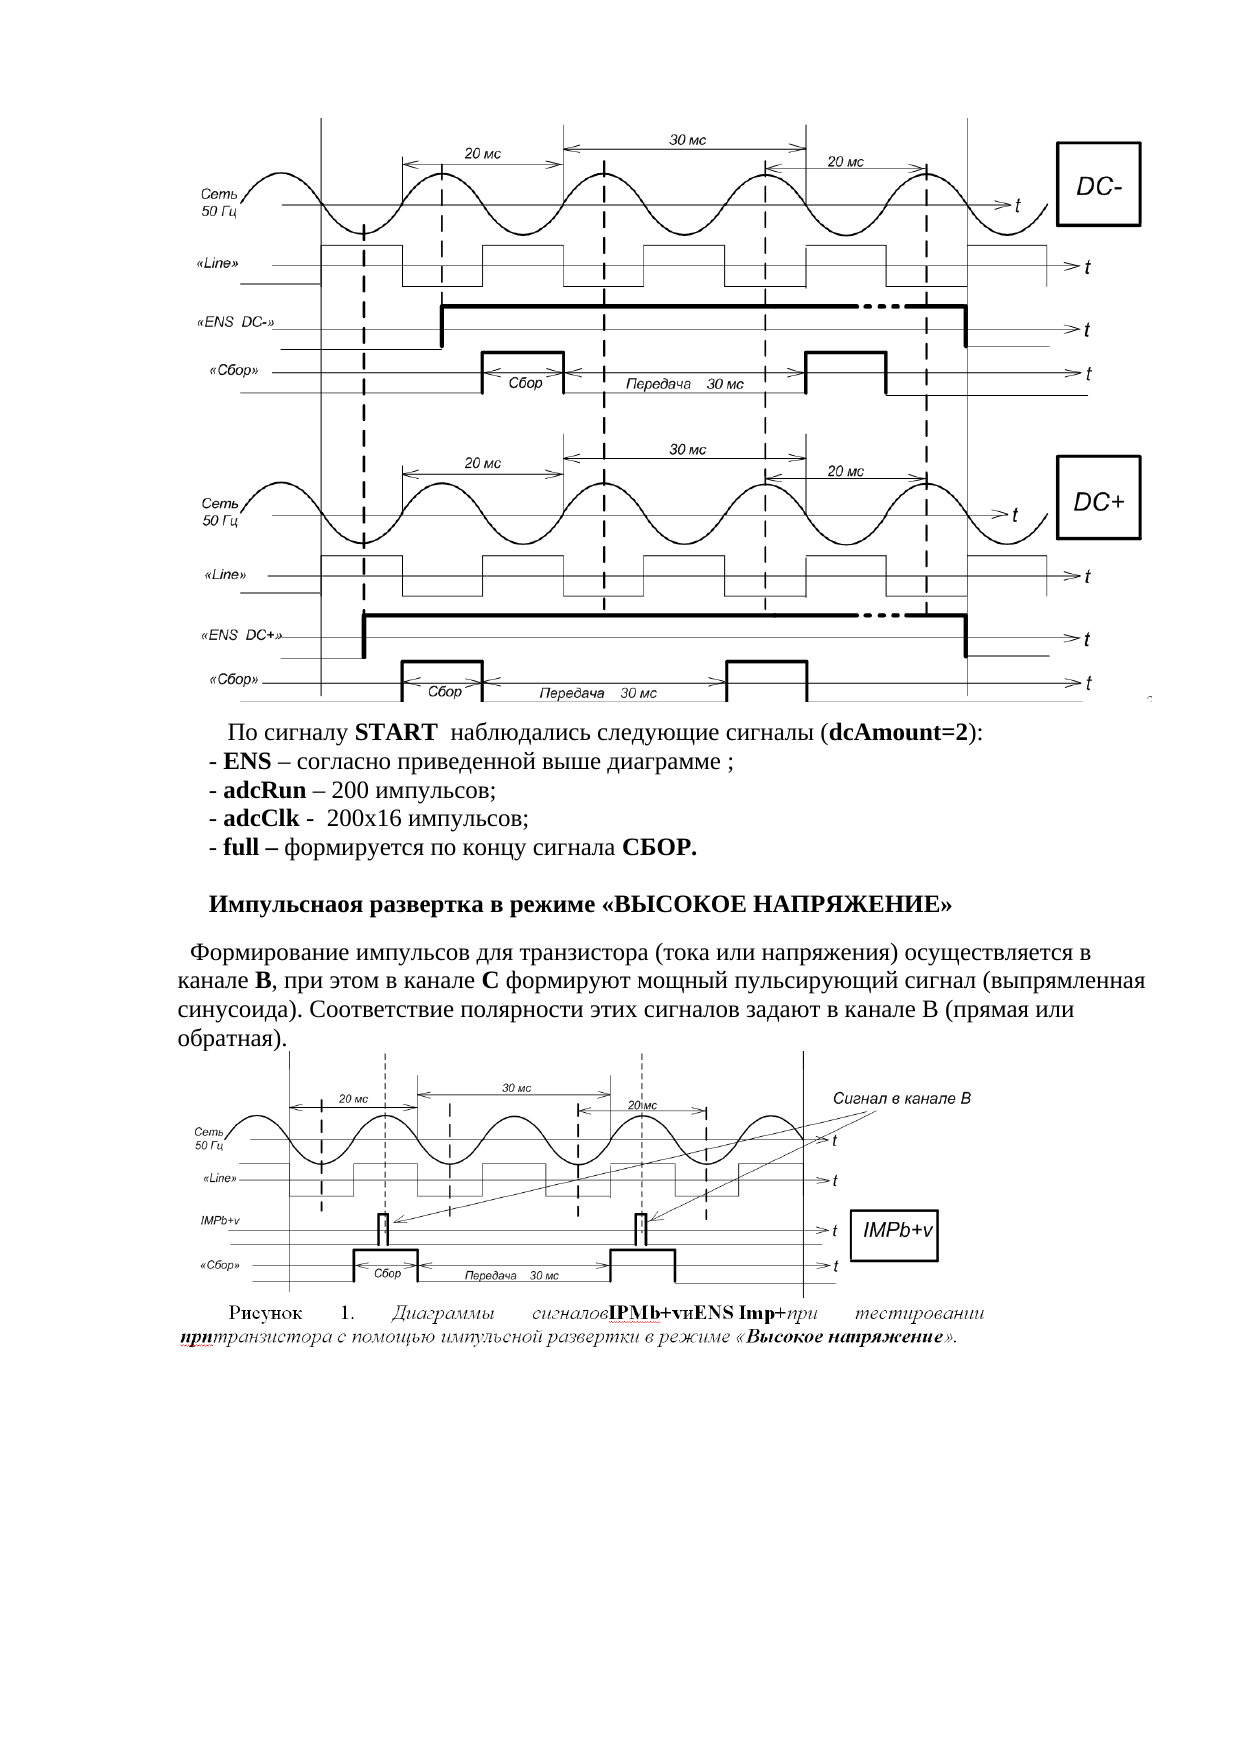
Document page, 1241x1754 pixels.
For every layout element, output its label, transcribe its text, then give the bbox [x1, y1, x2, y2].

text - ENS – согласно приведенной выше диаграмме ; [177, 746, 1152, 775]
picture [177, 1051, 999, 1352]
text Импульснаоя развертка в режиме «ВЫСОКОЕ НАПРЯЖЕНИЕ» [177, 889, 1152, 918]
text - adcRun – 200 импульсов; [177, 775, 1152, 803]
picture [177, 118, 1152, 718]
text Формирование импульсов для транзистора (тока или напряжения) осуществляется в канале В, при этом в канале С формируют мощный пульсирующий сигнал (выпрямленная синусоида). Соответствие полярности этих сигналов задают в канале В (прямая или обратная). [177, 937, 1152, 1052]
text - adcClk - 200х16 импульсов; [177, 803, 1152, 832]
text - full – формируется по концу сигнала СБОР. [177, 832, 1152, 861]
text По сигналу START наблюдались следующие сигналы (dcAmount=2): [177, 718, 1152, 746]
